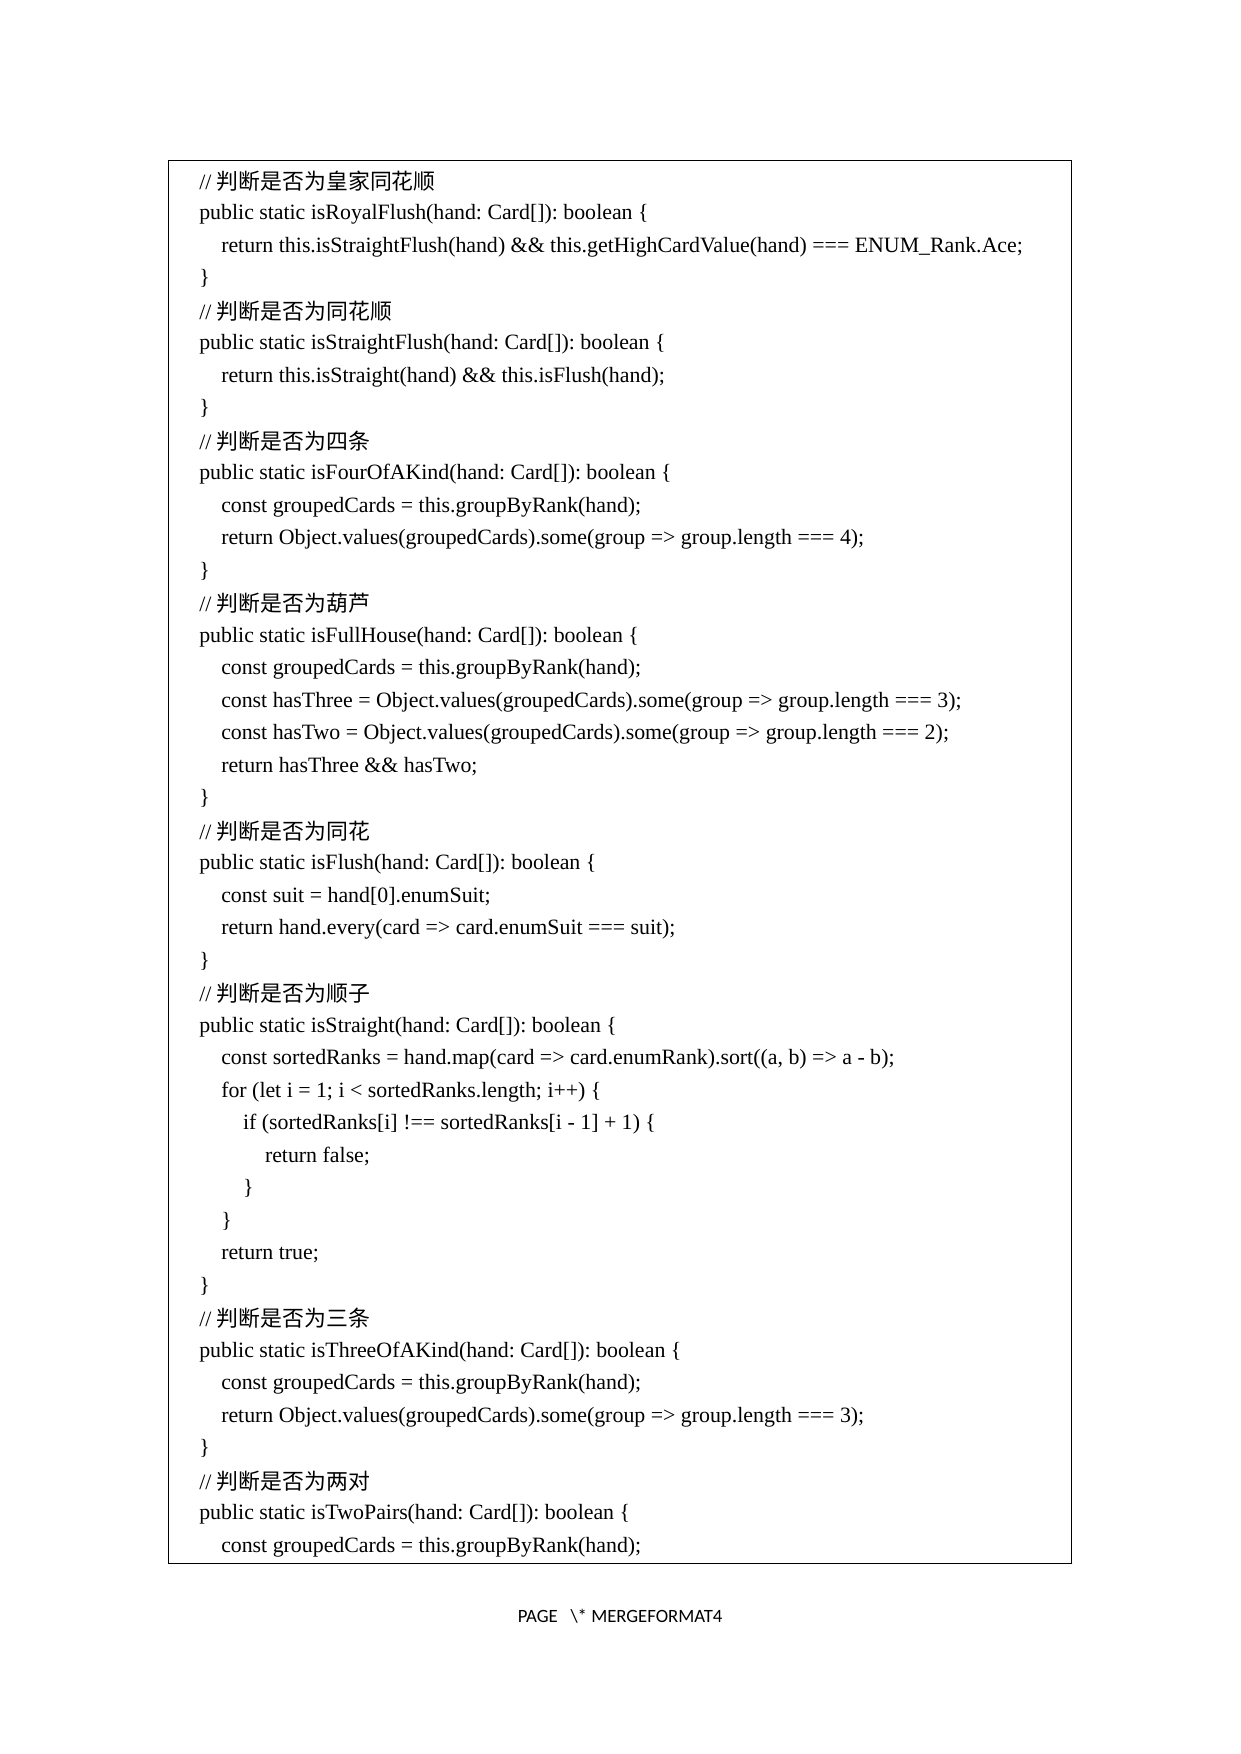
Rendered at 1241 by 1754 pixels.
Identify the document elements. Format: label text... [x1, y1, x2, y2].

text } [177, 553, 1063, 586]
text public static isFourOfAKind(hand: Card[]): boolean { [177, 456, 1063, 488]
text public static isRoyalFlush(hand: Card[]): boolean { [177, 196, 1063, 228]
text // 判断是否为皇家同花顺 [169, 161, 1071, 196]
text public static isThreeOfAKind(hand: Card[]): boolean { [177, 1333, 1063, 1366]
text return hasThree && hasTwo; [177, 748, 1063, 781]
text } [177, 1171, 1063, 1203]
text public static isStraight(hand: Card[]): boolean { [177, 1008, 1063, 1041]
text // 判断是否为三条 [177, 1301, 1063, 1333]
text } [177, 1268, 1063, 1301]
text const sortedRanks = hand.map(card => card.enumRank).sort((a, b) => a - b); [177, 1041, 1063, 1073]
text } [177, 1431, 1063, 1463]
text return true; [177, 1236, 1063, 1268]
text // 判断是否为同花顺 [177, 293, 1063, 326]
text } [177, 781, 1063, 813]
text return false; [177, 1138, 1063, 1171]
text const groupedCards = this.groupByRank(hand); [177, 488, 1063, 521]
text // 判断是否为同花 [177, 813, 1063, 846]
text // 判断是否为葫芦 [177, 586, 1063, 618]
text for (let i = 1; i < sortedRanks.length; i++) { [177, 1073, 1063, 1106]
text } [177, 1203, 1063, 1236]
text // 判断是否为四条 [177, 423, 1063, 456]
text // 判断是否为顺子 [177, 976, 1063, 1008]
text const groupedCards = this.groupByRank(hand); [169, 1525, 1071, 1563]
text return this.isStraight(hand) && this.isFlush(hand); [177, 358, 1063, 391]
text const groupedCards = this.groupByRank(hand); [177, 1366, 1063, 1398]
text return Object.values(groupedCards).some(group => group.length === 4); [177, 521, 1063, 553]
text return Object.values(groupedCards).some(group => group.length === 3); [177, 1398, 1063, 1431]
text public static isStraightFlush(hand: Card[]): boolean { [177, 326, 1063, 358]
text } [177, 391, 1063, 423]
text const hasThree = Object.values(groupedCards).some(group => group.length === 3); [177, 683, 1063, 716]
text } [177, 261, 1063, 293]
text // 判断是否为两对 [177, 1463, 1063, 1496]
text return hand.every(card => card.enumSuit === suit); [177, 911, 1063, 943]
text if (sortedRanks[i] !== sortedRanks[i - 1] + 1) { [177, 1106, 1063, 1138]
text } [177, 943, 1063, 976]
text public static isTwoPairs(hand: Card[]): boolean { [177, 1496, 1063, 1525]
text public static isFlush(hand: Card[]): boolean { [177, 846, 1063, 878]
text return this.isStraightFlush(hand) && this.getHighCardValue(hand) === ENUM_Rank.Ace; [177, 228, 1063, 261]
text const groupedCards = this.groupByRank(hand); [177, 651, 1063, 683]
text const hasTwo = Object.values(groupedCards).some(group => group.length === 2); [177, 716, 1063, 748]
text public static isFullHouse(hand: Card[]): boolean { [177, 618, 1063, 651]
text const suit = hand[0].enumSuit; [177, 878, 1063, 911]
